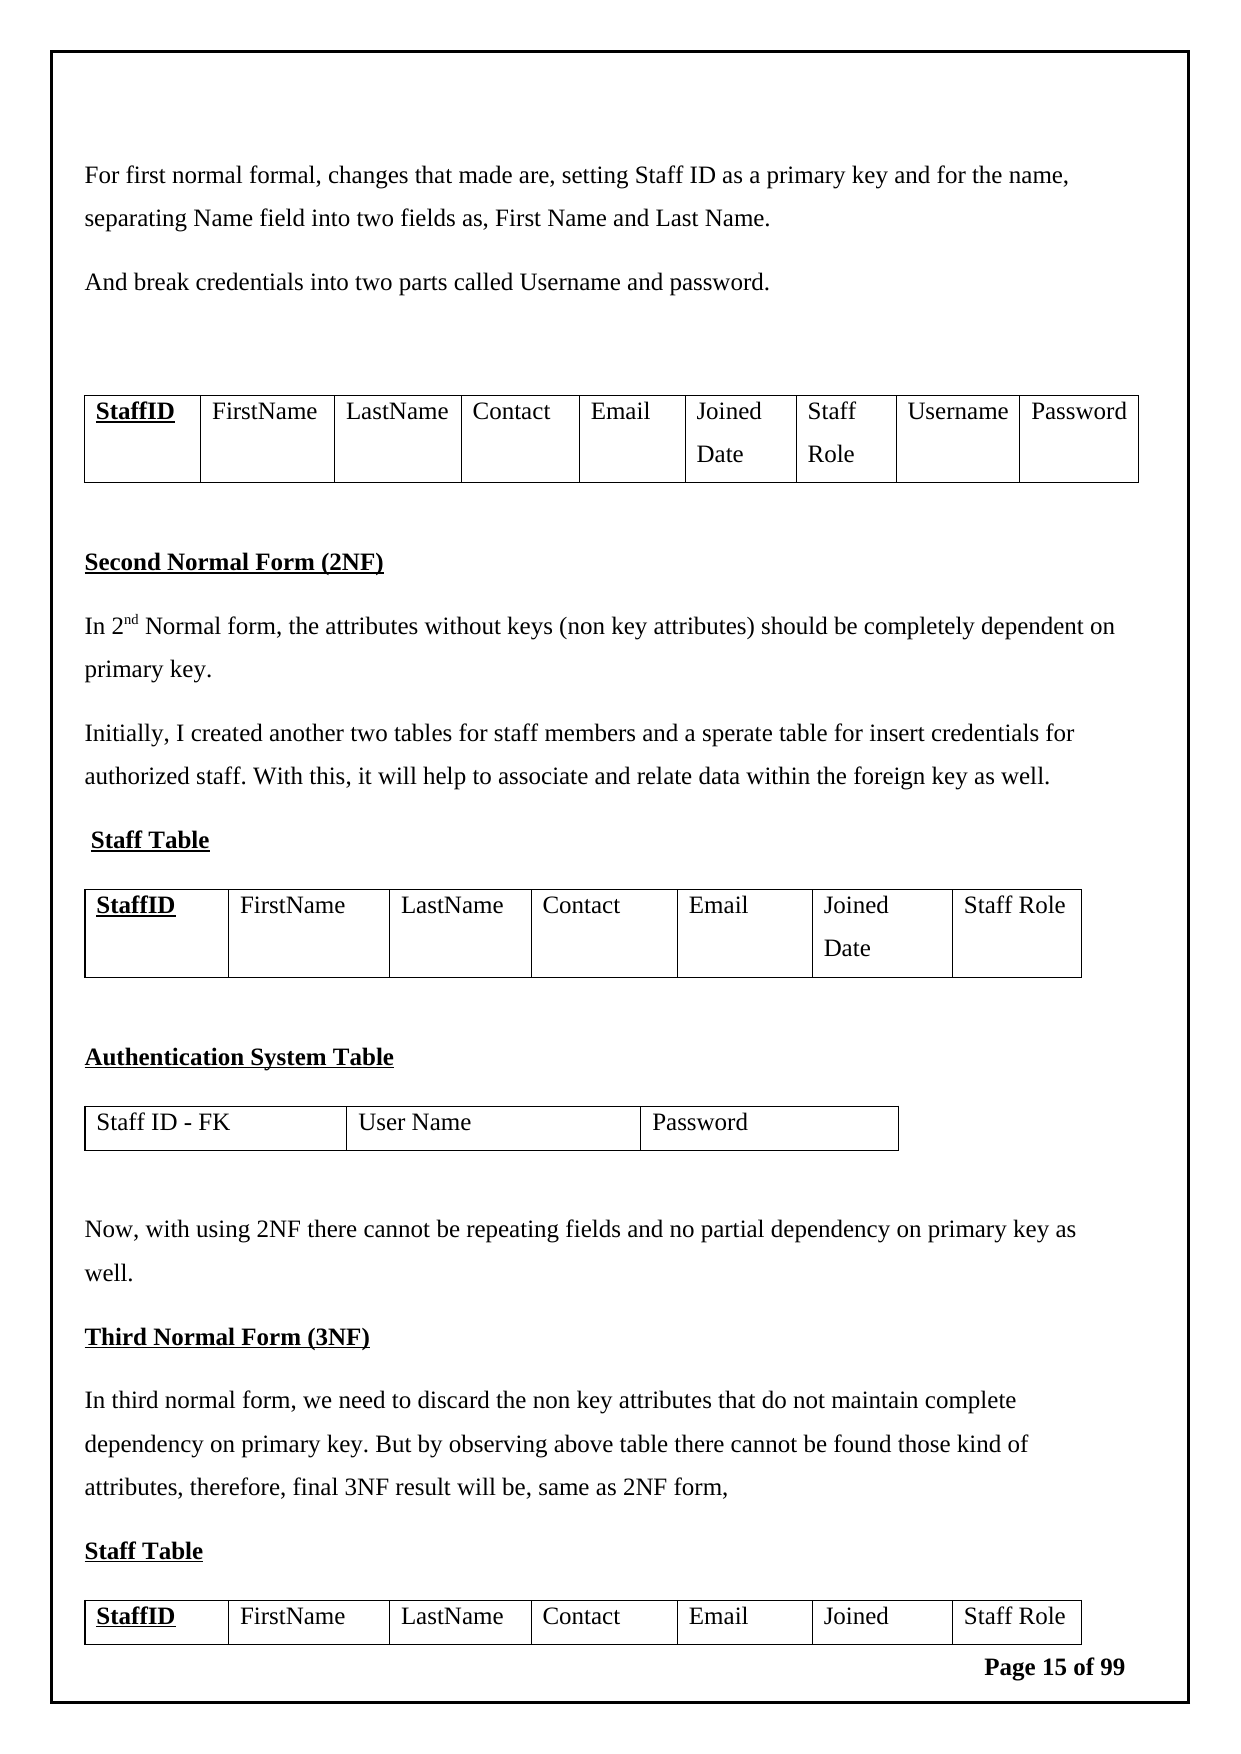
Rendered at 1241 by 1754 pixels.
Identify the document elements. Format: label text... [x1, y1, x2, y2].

table_header Password [1020, 396, 1138, 482]
table_header StaffID [85, 396, 200, 482]
text Staff Table [84, 825, 1125, 854]
table_header Email [678, 890, 812, 977]
table_header Contact [462, 396, 579, 482]
text Third Normal Form (3NF) [84, 1322, 1125, 1350]
text Now, with using 2NF there cannot be repeating fields and no partial dependency on primary key as well. [84, 1214, 1125, 1286]
table_header Joined Date [813, 890, 952, 977]
table_header Staff Role [953, 890, 1081, 977]
table_header Staff ID - FK [86, 1107, 346, 1149]
text Second Normal Form (2NF) [84, 547, 1125, 576]
table_header StaffID [86, 1601, 228, 1644]
table_header Email [678, 1601, 812, 1644]
table_header StaffID [86, 890, 228, 977]
table_header Username [897, 396, 1019, 482]
table_header LastName [335, 396, 461, 482]
table_header User Name [347, 1107, 640, 1149]
table_header LastName [390, 1601, 531, 1644]
text And break credentials into two parts called Username and password. [84, 267, 1125, 296]
text In 2nd Normal form, the attributes without keys (non key attributes) should be completely dependent on primary key. [84, 611, 1125, 683]
table_header Contact [532, 890, 677, 977]
table_header Contact [532, 1601, 677, 1644]
table_header FirstName [201, 396, 334, 482]
table_header Joined Date [813, 1601, 952, 1644]
table_header FirstName [229, 1601, 389, 1644]
table_header FirstName [229, 890, 389, 977]
table_header Email [580, 396, 685, 482]
table_header Staff Role [797, 396, 896, 482]
text Initially, I created another two tables for staff members and a sperate table for insert credentials for authorized staff. With this, it will help to associate and relate data within the foreign key as well. [84, 718, 1125, 790]
table_header Joined Date [686, 396, 796, 482]
table_header LastName [390, 890, 531, 977]
text For first normal formal, changes that made are, setting Staff ID as a primary key and for the name, separating Name field into two fields as, First Name and Last Name. [84, 160, 1125, 232]
table_header Password [641, 1107, 898, 1149]
table_header Staff Role [953, 1601, 1081, 1644]
text Staff Table [84, 1536, 1125, 1564]
text Authentication System Table [84, 1042, 1125, 1070]
text In third normal form, we need to discard the non key attributes that do not maintain complete dependency on primary key. But by observing above table there cannot be found those kind of attributes, therefore, final 3NF result will be, same as 2NF form, [84, 1386, 1125, 1501]
